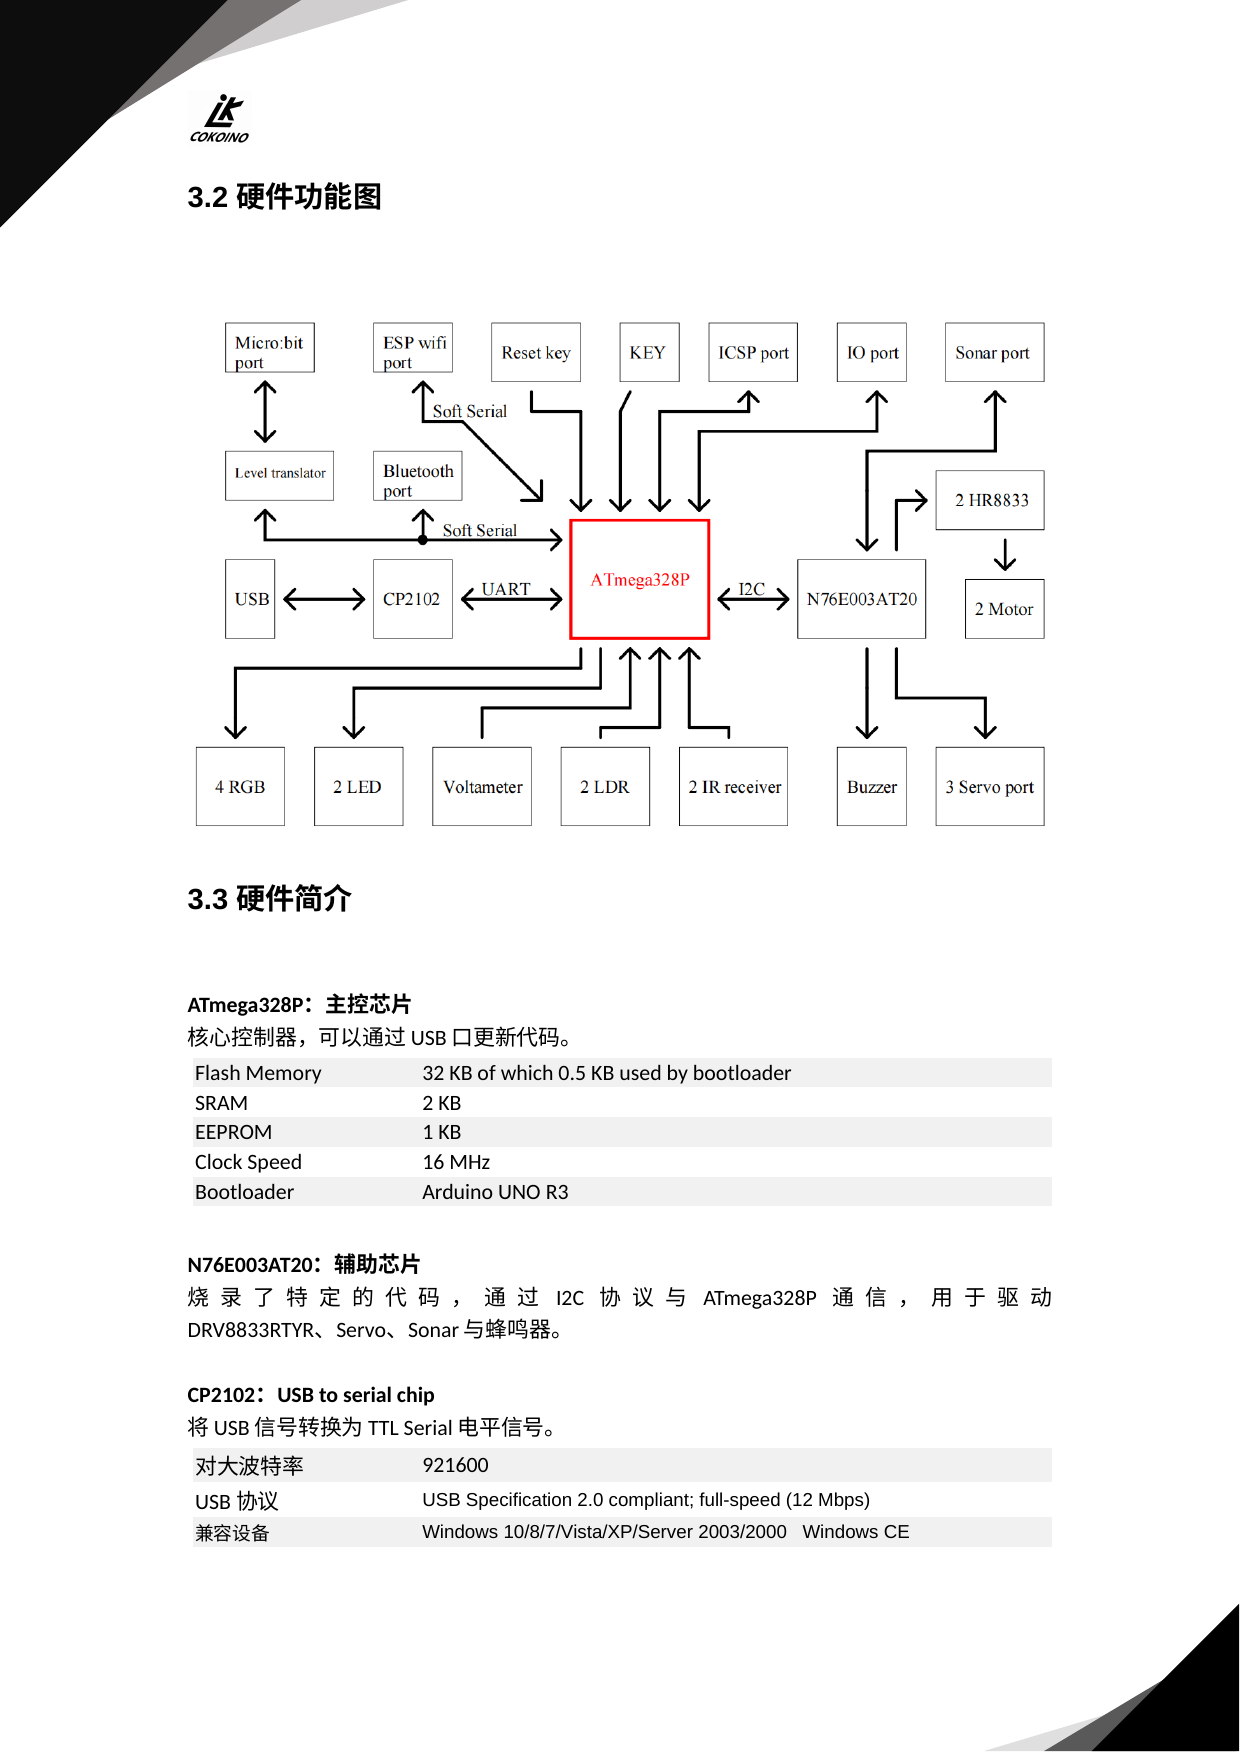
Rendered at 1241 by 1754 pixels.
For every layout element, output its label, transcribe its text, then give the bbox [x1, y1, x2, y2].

text 将USB信号转换为TTL Serial电平信号。 [187, 1409, 1053, 1442]
table_cell Bootloader [193, 1177, 420, 1206]
table_cell Windows 10/8/7/Vista/XP/Server 2003/2000 Windows CE [420, 1517, 1052, 1547]
text ATmega328P：主控芯片 [187, 987, 1053, 1019]
table_cell SRAM [193, 1087, 420, 1117]
text CP2102：USB to serial chip [187, 1377, 1053, 1409]
table_header 32 KB of which 0.5 KB used by bootloader [420, 1058, 1052, 1087]
table_cell 2 KB [420, 1087, 1052, 1117]
table_cell 16 MHz [420, 1147, 1052, 1177]
table_cell EEPROM [193, 1117, 420, 1147]
table_cell Clock Speed [193, 1147, 420, 1177]
subtitle 3.2 硬件功能图 [187, 162, 1053, 227]
table_cell 兼容设备 [193, 1517, 420, 1547]
text N76E003AT20：辅助芯片 [187, 1247, 1053, 1279]
text 烧录了特定的代码，通过I2C协议与ATmega328P通信，用于驱动DRV8833RTYR、Servo、Sonar与蜂鸣器。 [187, 1279, 1053, 1344]
table_header Flash Memory [193, 1058, 420, 1087]
text 核心控制器，可以通过USB口更新代码。 [187, 1019, 1053, 1052]
picture [187, 317, 1053, 833]
table_header 对大波特率 [193, 1448, 420, 1482]
table_cell 1 KB [420, 1117, 1052, 1147]
table_cell USB 协议 [193, 1482, 420, 1517]
table_cell USB Specification 2.0 compliant; full-speed (12 Mbps) [420, 1482, 1052, 1517]
table_header 921600 [420, 1448, 1052, 1482]
subtitle 3.3 硬件简介 [187, 864, 1053, 929]
table_cell Arduino UNO R3 [420, 1177, 1052, 1206]
picture [187, 90, 252, 147]
